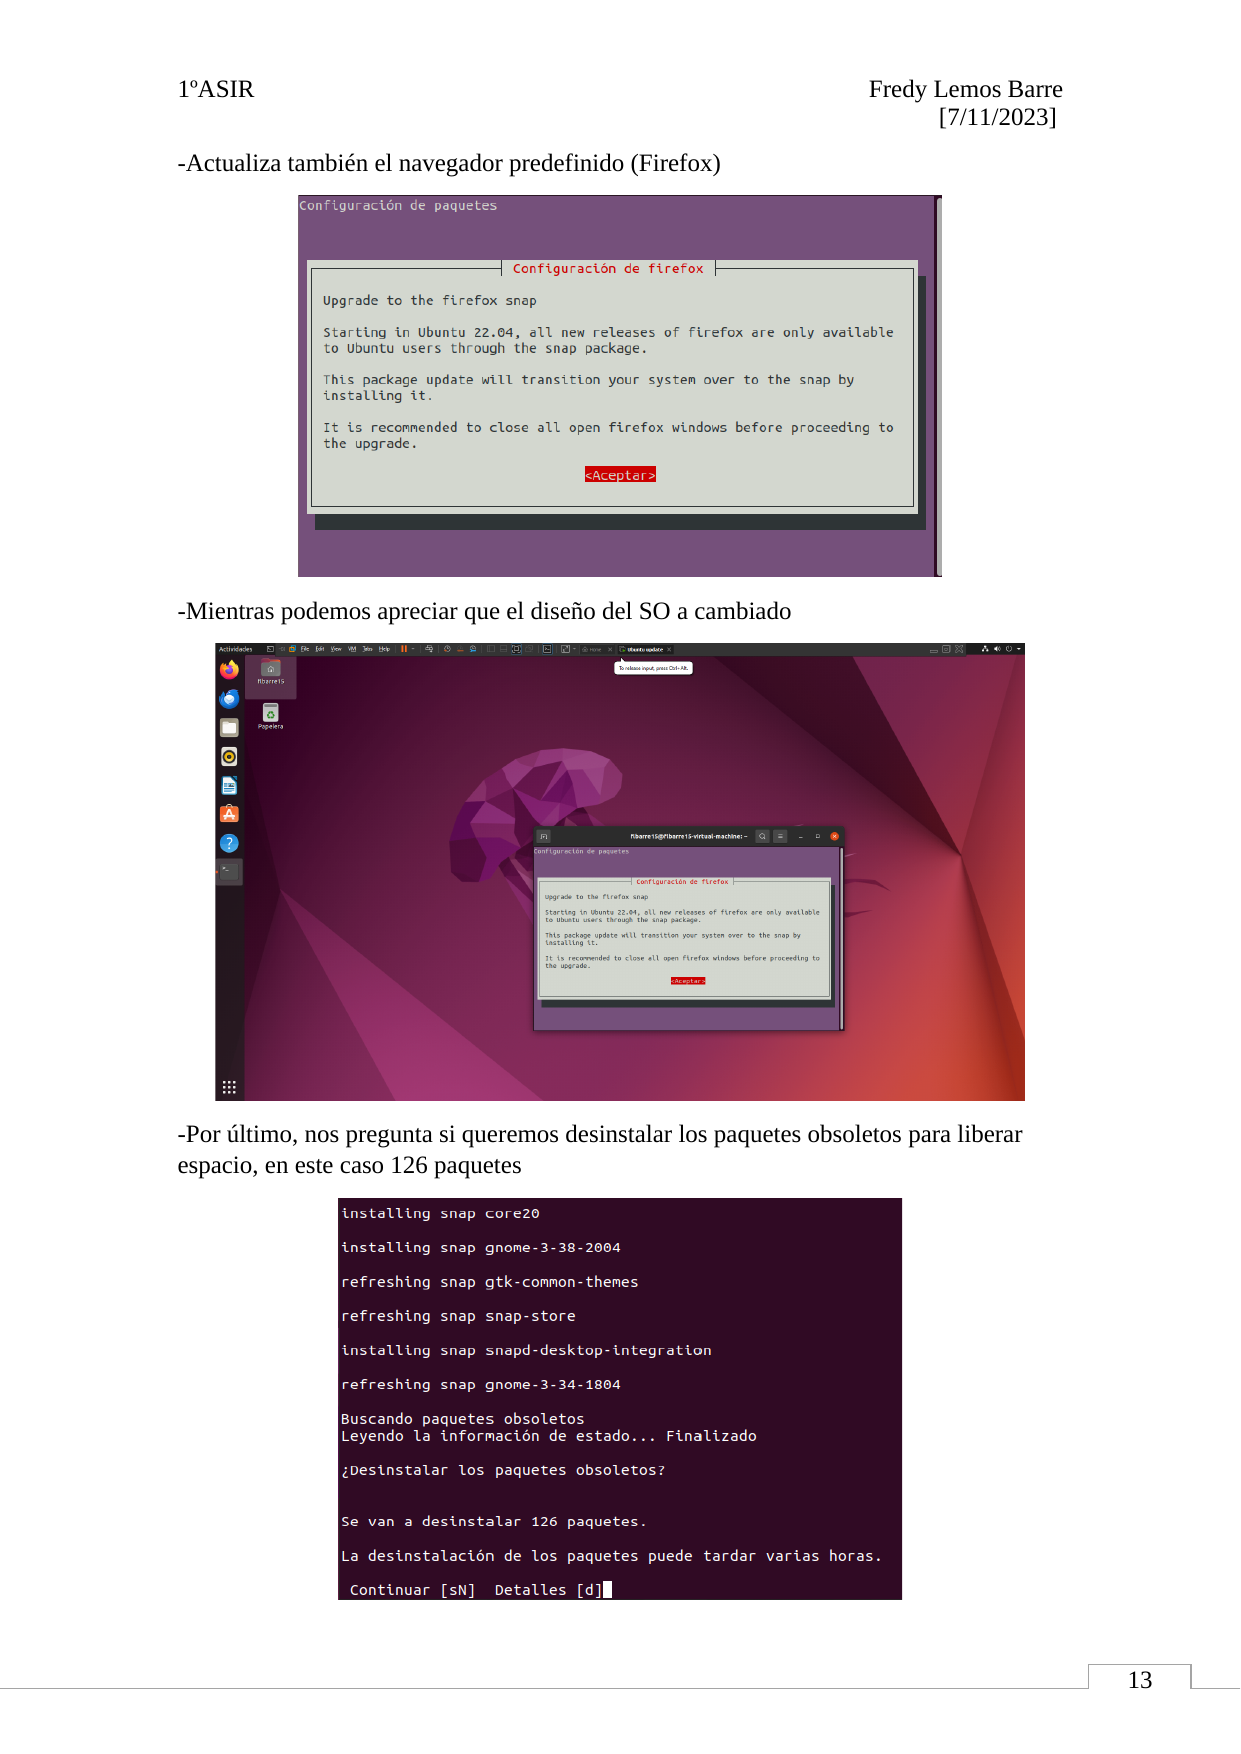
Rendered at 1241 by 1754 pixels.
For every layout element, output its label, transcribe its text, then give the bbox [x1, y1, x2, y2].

picture [215, 643, 1025, 1101]
text -Mientras podemos apreciar que el diseño del SO a cambiado [177, 596, 1063, 624]
picture [298, 195, 942, 577]
text -Actualiza también el navegador predefinido (Firefox) [177, 148, 1063, 176]
text -Por último, nos pregunta si queremos desinstalar los paquetes obsoletos para liberar espacio, en este caso 126 paquetes [177, 1119, 1063, 1179]
picture [338, 1198, 903, 1600]
